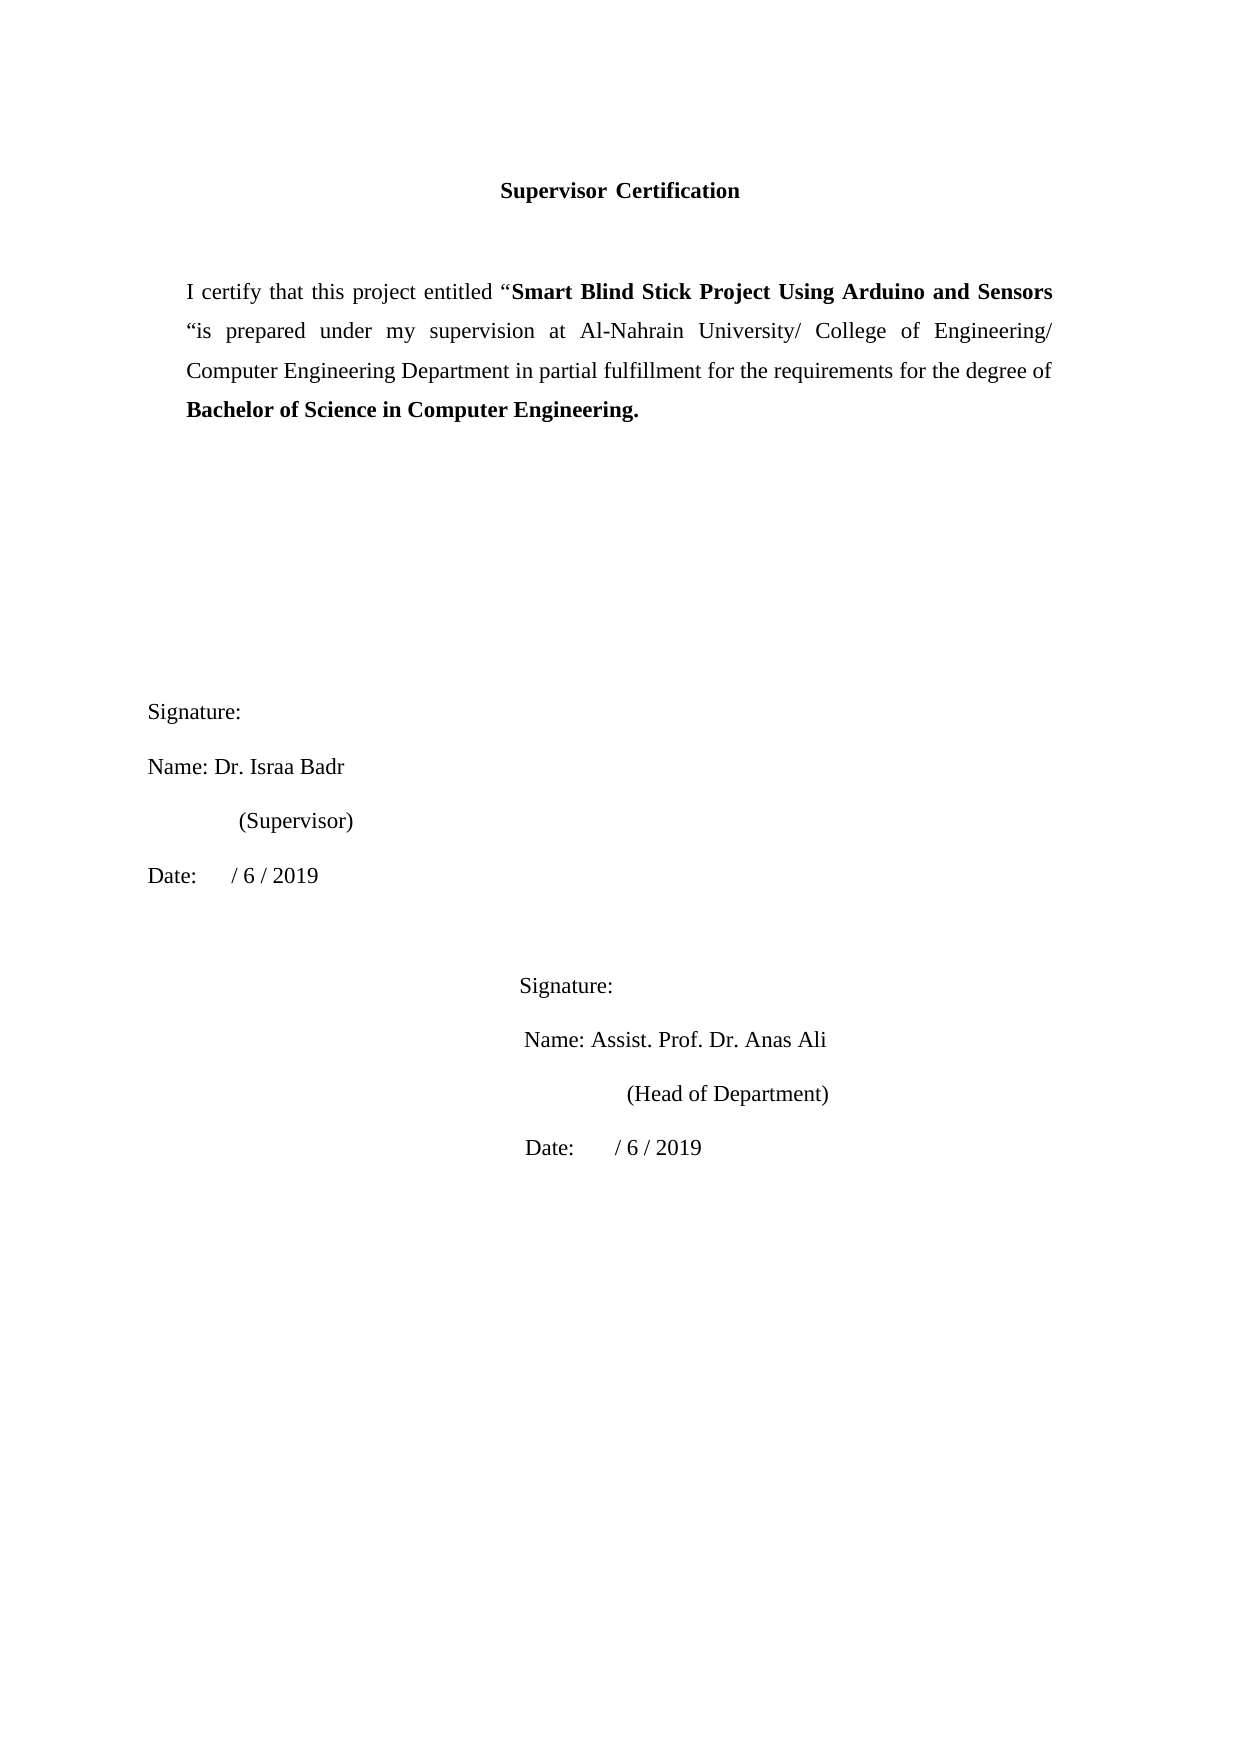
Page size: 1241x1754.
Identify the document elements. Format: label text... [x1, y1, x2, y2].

text (Head of Department) [261, 1081, 1092, 1107]
text Date: / 6 / 2019 [147, 862, 1092, 888]
text Date: / 6 / 2019 [182, 1134, 1023, 1160]
text Signature: [147, 698, 1092, 724]
text Name: Dr. Israa Badr [147, 753, 1092, 779]
text Signature: [182, 972, 954, 999]
text (Supervisor) [147, 807, 1092, 834]
text I certify that this project entitled “Smart Blind Stick Project Using Arduino and Sensors “is prepared under my supervision at Al-Nahrain University/ College of Engineering/ Computer Engineering Department in partial fulfillment for the requirements for the degree of Bachelor of Science in Computer Engineering. [186, 278, 1054, 423]
text Supervisor Certification [148, 177, 1092, 203]
text Name: Assist. Prof. Dr. Anas Ali [524, 1026, 1092, 1052]
